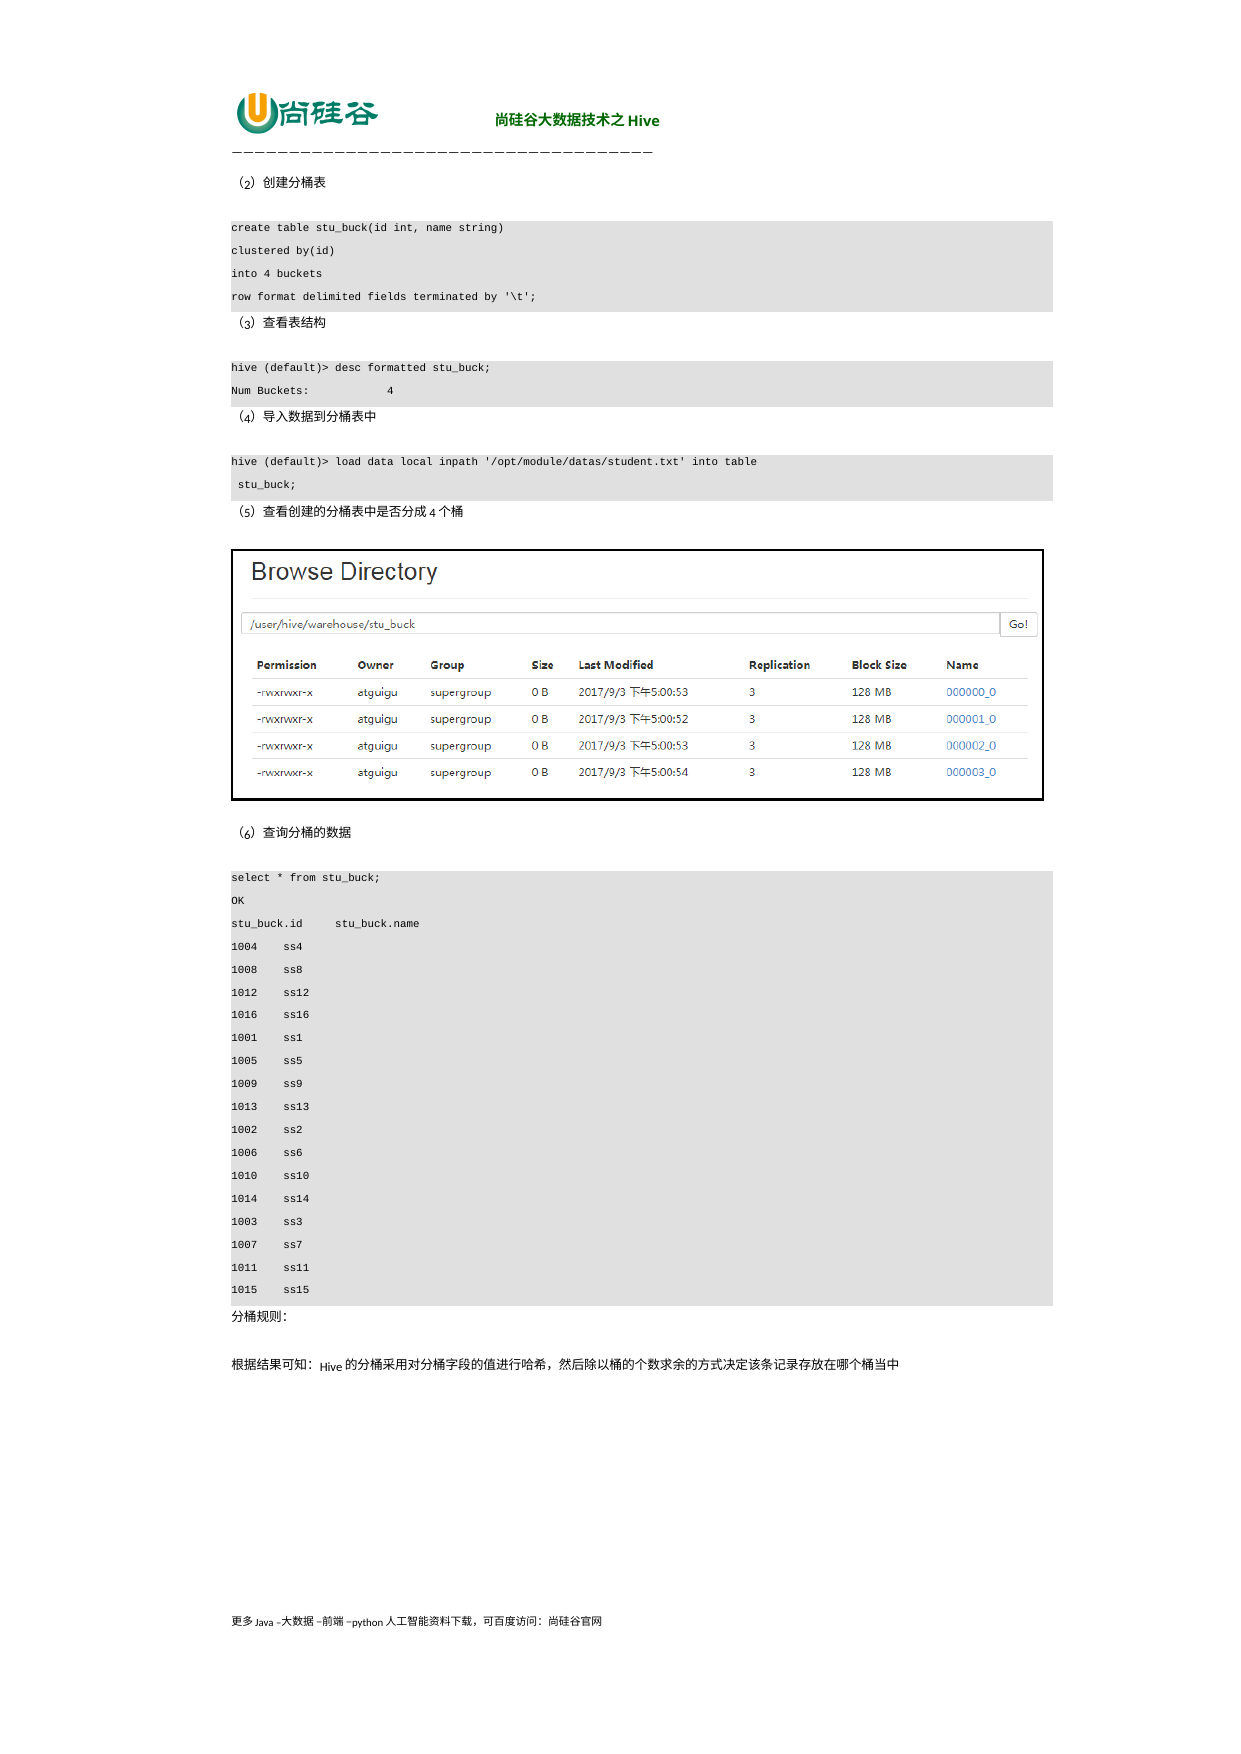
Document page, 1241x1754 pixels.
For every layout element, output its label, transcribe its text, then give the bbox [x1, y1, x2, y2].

text 1008 ss8 [231, 962, 1053, 985]
text （6）查询分桶的数据 [187, 822, 1053, 855]
text clustered by(id) [231, 244, 1053, 267]
text （5）查看创建的分桶表中是否分成4个桶 [187, 501, 1053, 533]
picture [231, 88, 382, 138]
text 根据结果可知：Hive的分桶采用对分桶字段的值进行哈希，然后除以桶的个数求余的方式决定该条记录存放在哪个桶当中 [187, 1354, 1053, 1387]
text （3）查看表结构 [187, 312, 1053, 345]
text （4）导入数据到分桶表中 [187, 407, 1053, 439]
text create table stu_buck(id int, name string) [231, 221, 1053, 244]
text 1013 ss13 [231, 1100, 1053, 1123]
text hive (default)> load data local inpath '/opt/module/datas/student.txt' into table [231, 455, 1053, 478]
text 1016 ss16 [231, 1008, 1053, 1031]
text hive (default)> desc formatted stu_buck; [231, 361, 1053, 384]
text 1004 ss4 [231, 939, 1053, 962]
text 分桶规则： [187, 1306, 1053, 1339]
text 1005 ss5 [231, 1054, 1053, 1077]
picture [233, 551, 1042, 798]
text 1010 ss10 [231, 1169, 1053, 1192]
text 1015 ss15 [231, 1283, 1053, 1306]
text into 4 buckets [231, 267, 1053, 289]
text 1003 ss3 [231, 1214, 1053, 1237]
text 1001 ss1 [231, 1031, 1053, 1054]
text OK [231, 894, 1053, 917]
text 1009 ss9 [231, 1077, 1053, 1100]
text （2）创建分桶表 [187, 172, 1053, 205]
text select * from stu_buck; [231, 871, 1053, 894]
text stu_buck; [231, 478, 1053, 501]
text 1014 ss14 [231, 1192, 1053, 1214]
text 1012 ss12 [231, 985, 1053, 1008]
text 1011 ss11 [231, 1260, 1053, 1283]
text row format delimited fields terminated by '\t'; [231, 289, 1053, 312]
text 1002 ss2 [231, 1123, 1053, 1146]
text 1006 ss6 [231, 1146, 1053, 1169]
text stu_buck.id stu_buck.name [231, 917, 1053, 939]
text 1007 ss7 [231, 1237, 1053, 1260]
text Num Buckets: 4 [231, 384, 1053, 407]
